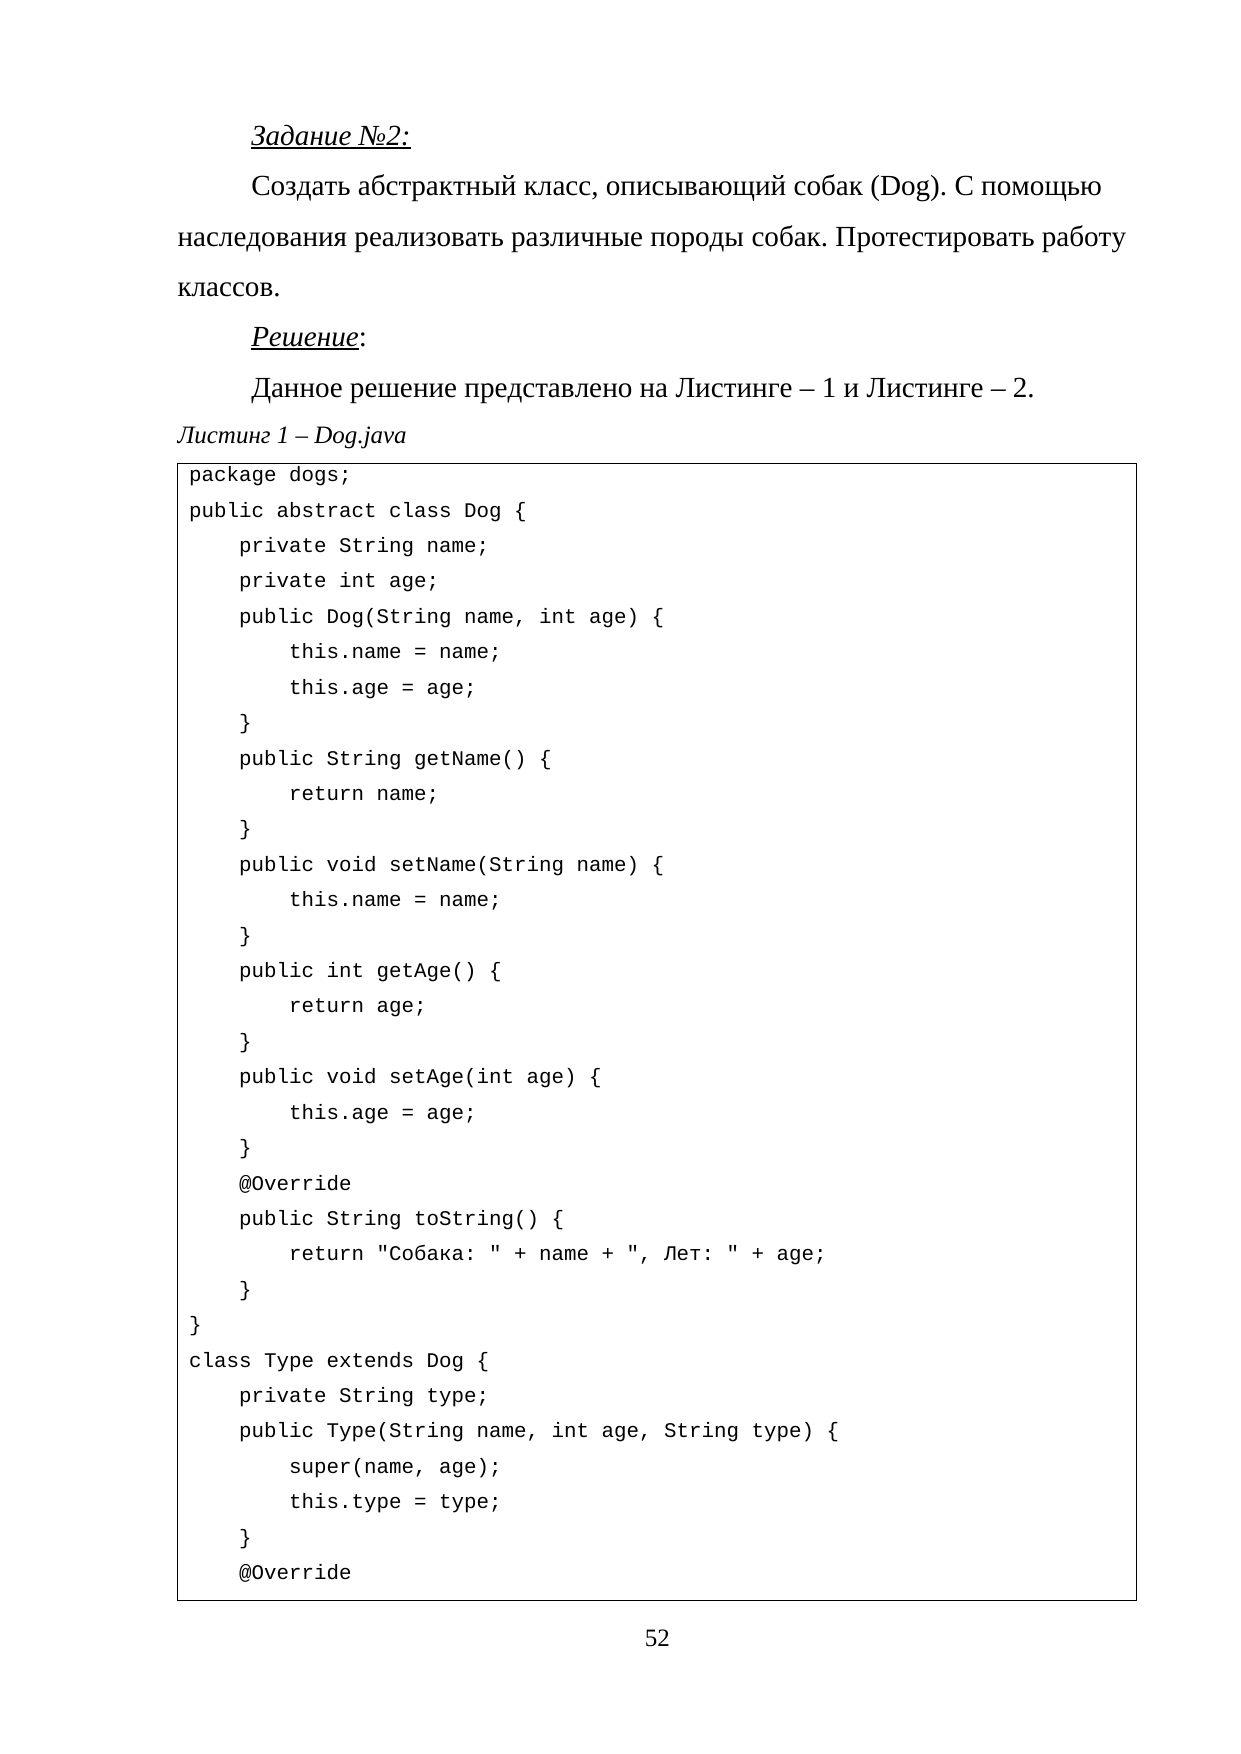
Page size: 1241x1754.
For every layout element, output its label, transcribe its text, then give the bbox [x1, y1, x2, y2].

text Решение: [177, 319, 1137, 353]
text Задание №2: [177, 118, 1137, 152]
text Листинг 1 – Dog.java [177, 420, 1137, 449]
text Создать абстрактный класс, описывающий собак (Dog). С помощью наследования реализовать различные породы собак. Протестировать работу классов. [177, 168, 1137, 303]
text Данное решение представлено на Листинге – 1 и Листинге – 2. [177, 370, 1137, 403]
table_header package dogs; public abstract class Dog { private String name; private int age; public Dog(String name, int age) { this.name = name; this.age = age; } public String getName() { return name; } public void setName(String name) { this.name = name; } public int getAge() { return age; } public void setAge(int age) { this.age = age; } @Override public String toString() { return "Собака: " + name + ", Лет: " + age; } } class Type extends Dog { private String type; public Type(String name, int age, String type) { super(name, age); this.type = type; } @Override [178, 464, 1136, 1600]
